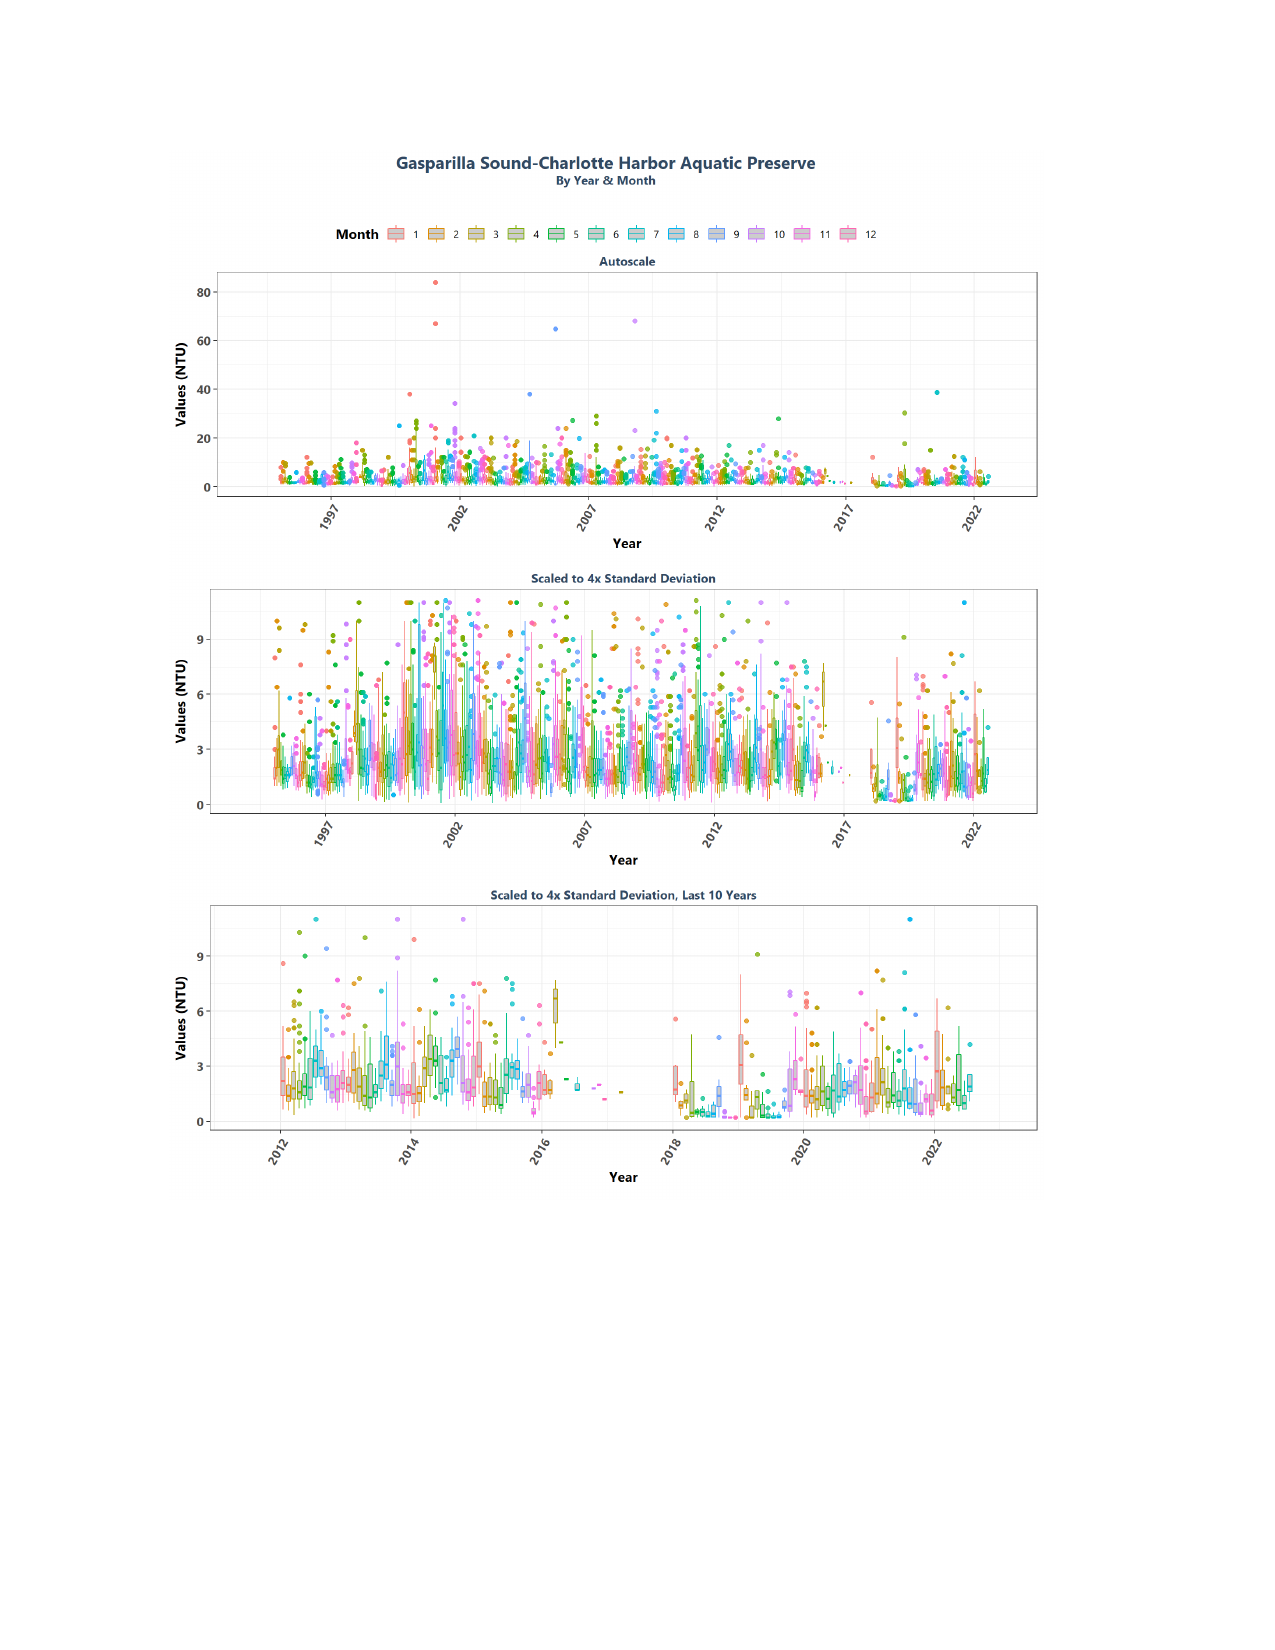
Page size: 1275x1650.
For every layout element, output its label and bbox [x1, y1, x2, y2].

picture [168, 150, 1044, 1200]
